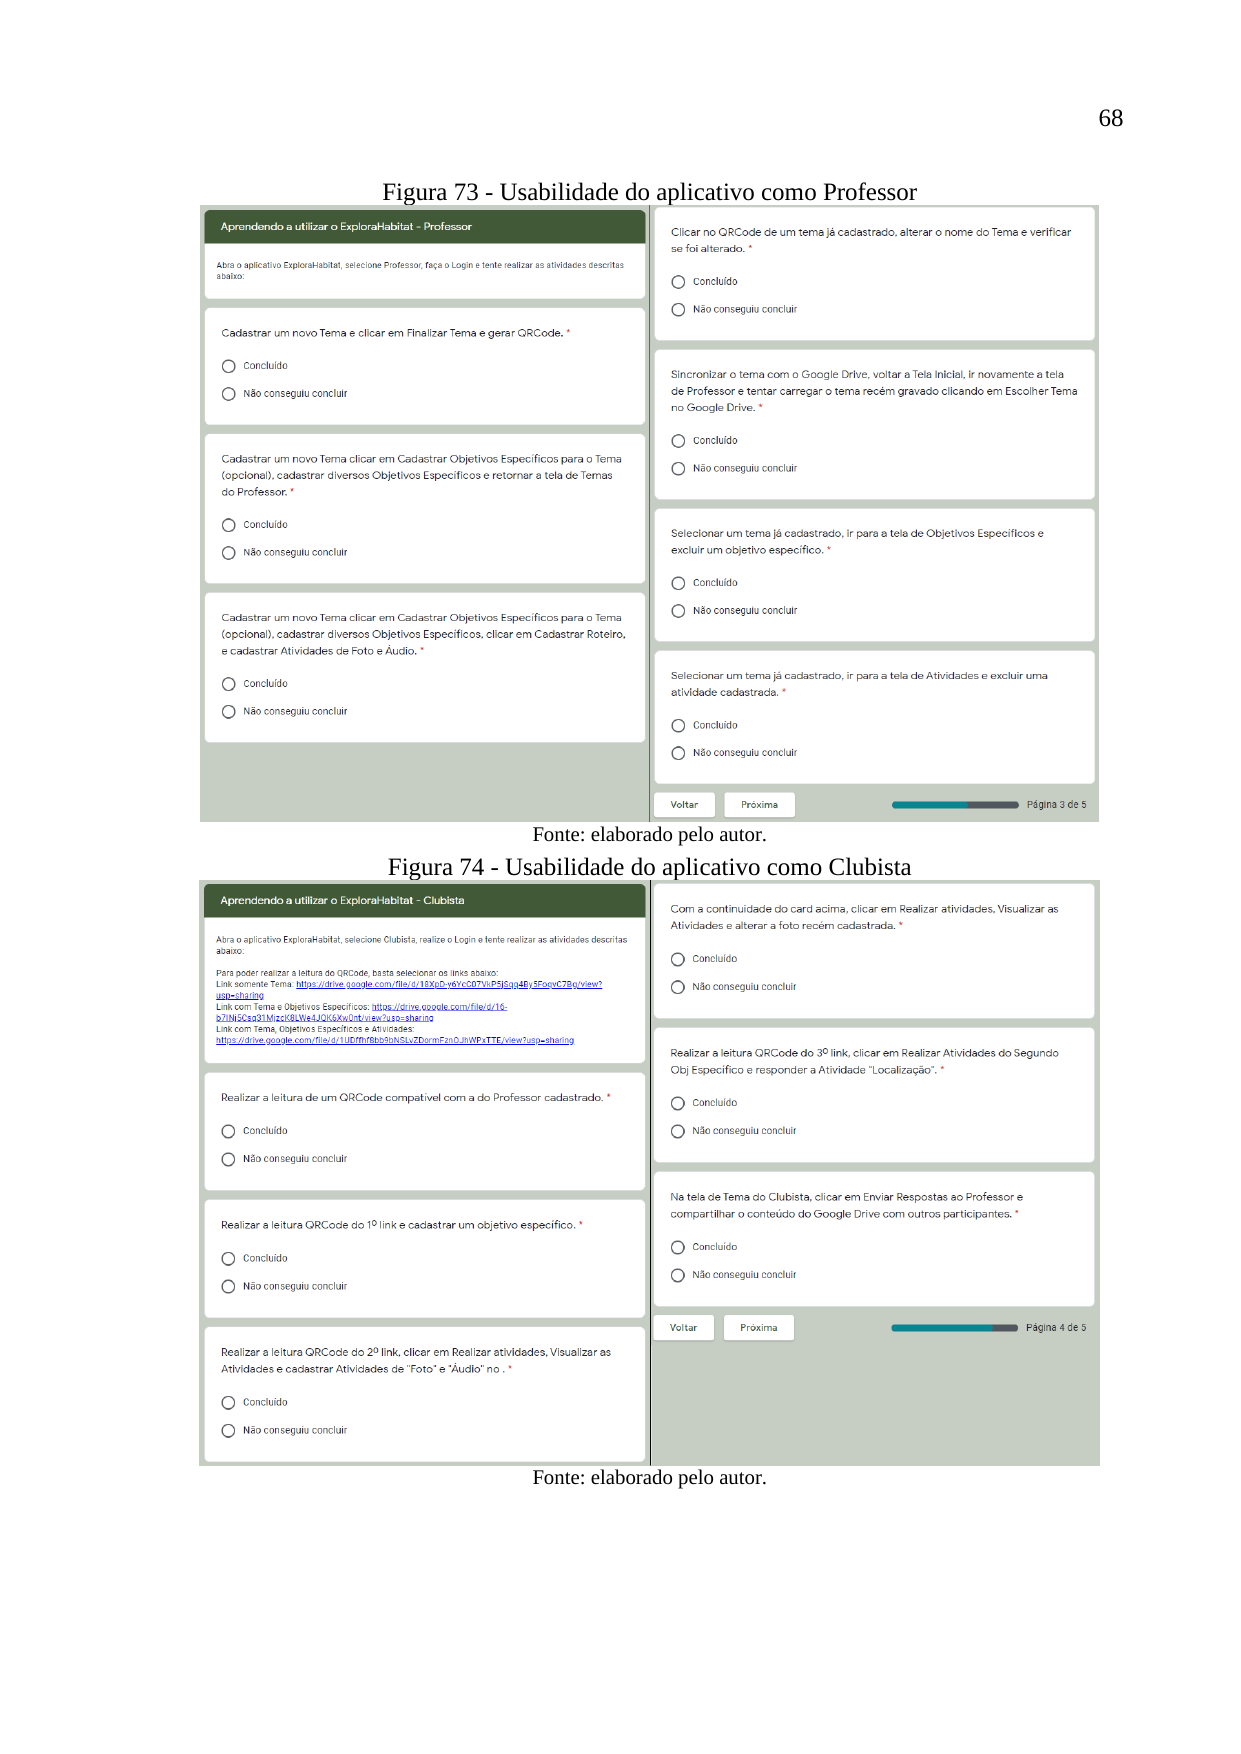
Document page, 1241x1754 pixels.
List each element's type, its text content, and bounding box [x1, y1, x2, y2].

picture [199, 880, 1100, 1466]
picture [200, 205, 1099, 822]
text Fonte: elaborado pelo autor. [177, 1465, 1122, 1489]
text Fonte: elaborado pelo autor. [177, 822, 1122, 846]
